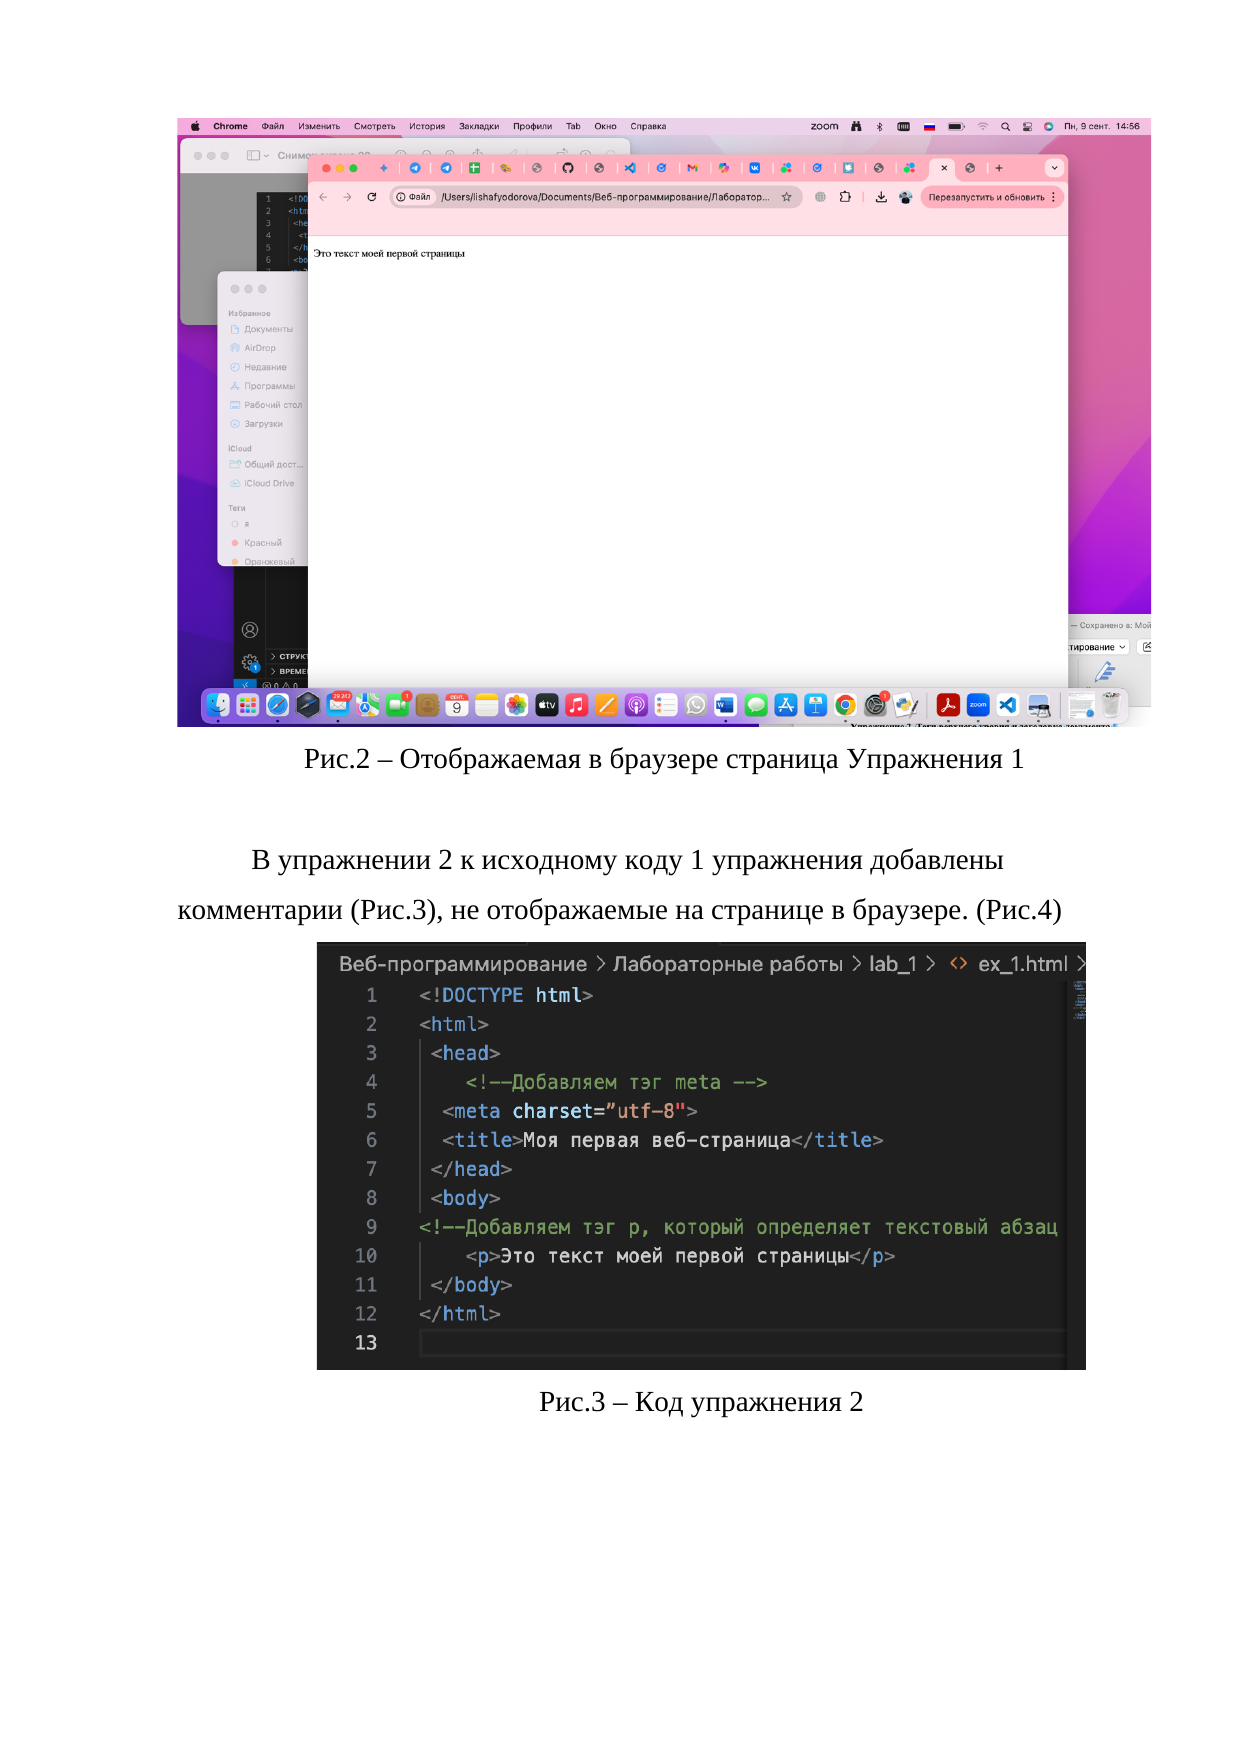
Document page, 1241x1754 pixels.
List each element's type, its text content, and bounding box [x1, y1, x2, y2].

text Рис.2 – Отображаемая в браузере страница Упражнения 1 [177, 741, 1152, 775]
text В упражнении 2 к исходному коду 1 упражнения добавлены комментарии (Рис.3), не отображаемые на странице в браузере. (Рис.4) [177, 842, 1152, 926]
picture [316, 942, 1086, 1370]
picture [177, 118, 1152, 727]
text Рис.3 – Код упражнения 2 [177, 1384, 1152, 1418]
